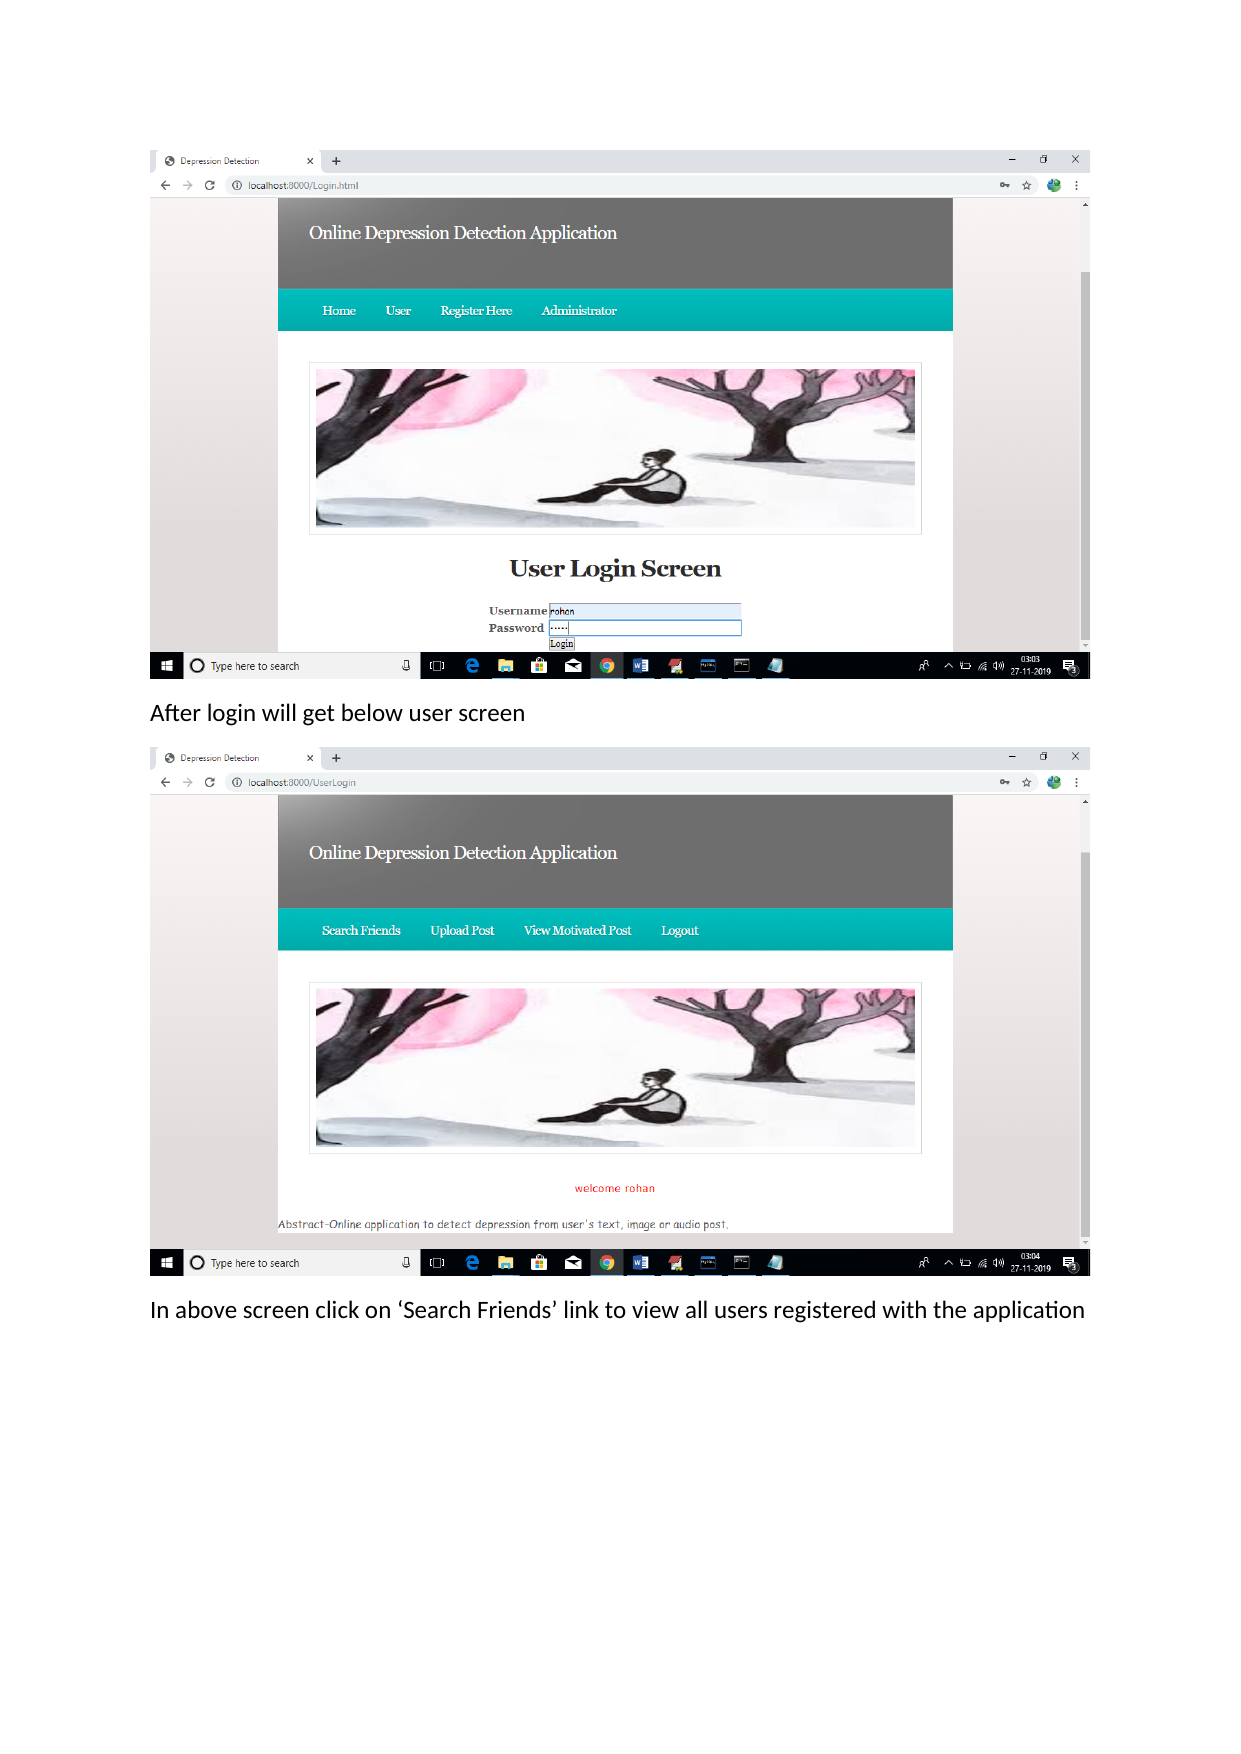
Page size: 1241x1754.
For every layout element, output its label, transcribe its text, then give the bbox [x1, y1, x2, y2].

picture [150, 747, 1091, 1276]
picture [150, 150, 1091, 679]
text In above screen click on ‘Search Friends’ link to view all users registered with the application [150, 1294, 1090, 1325]
text After login will get below user screen [150, 697, 1090, 728]
